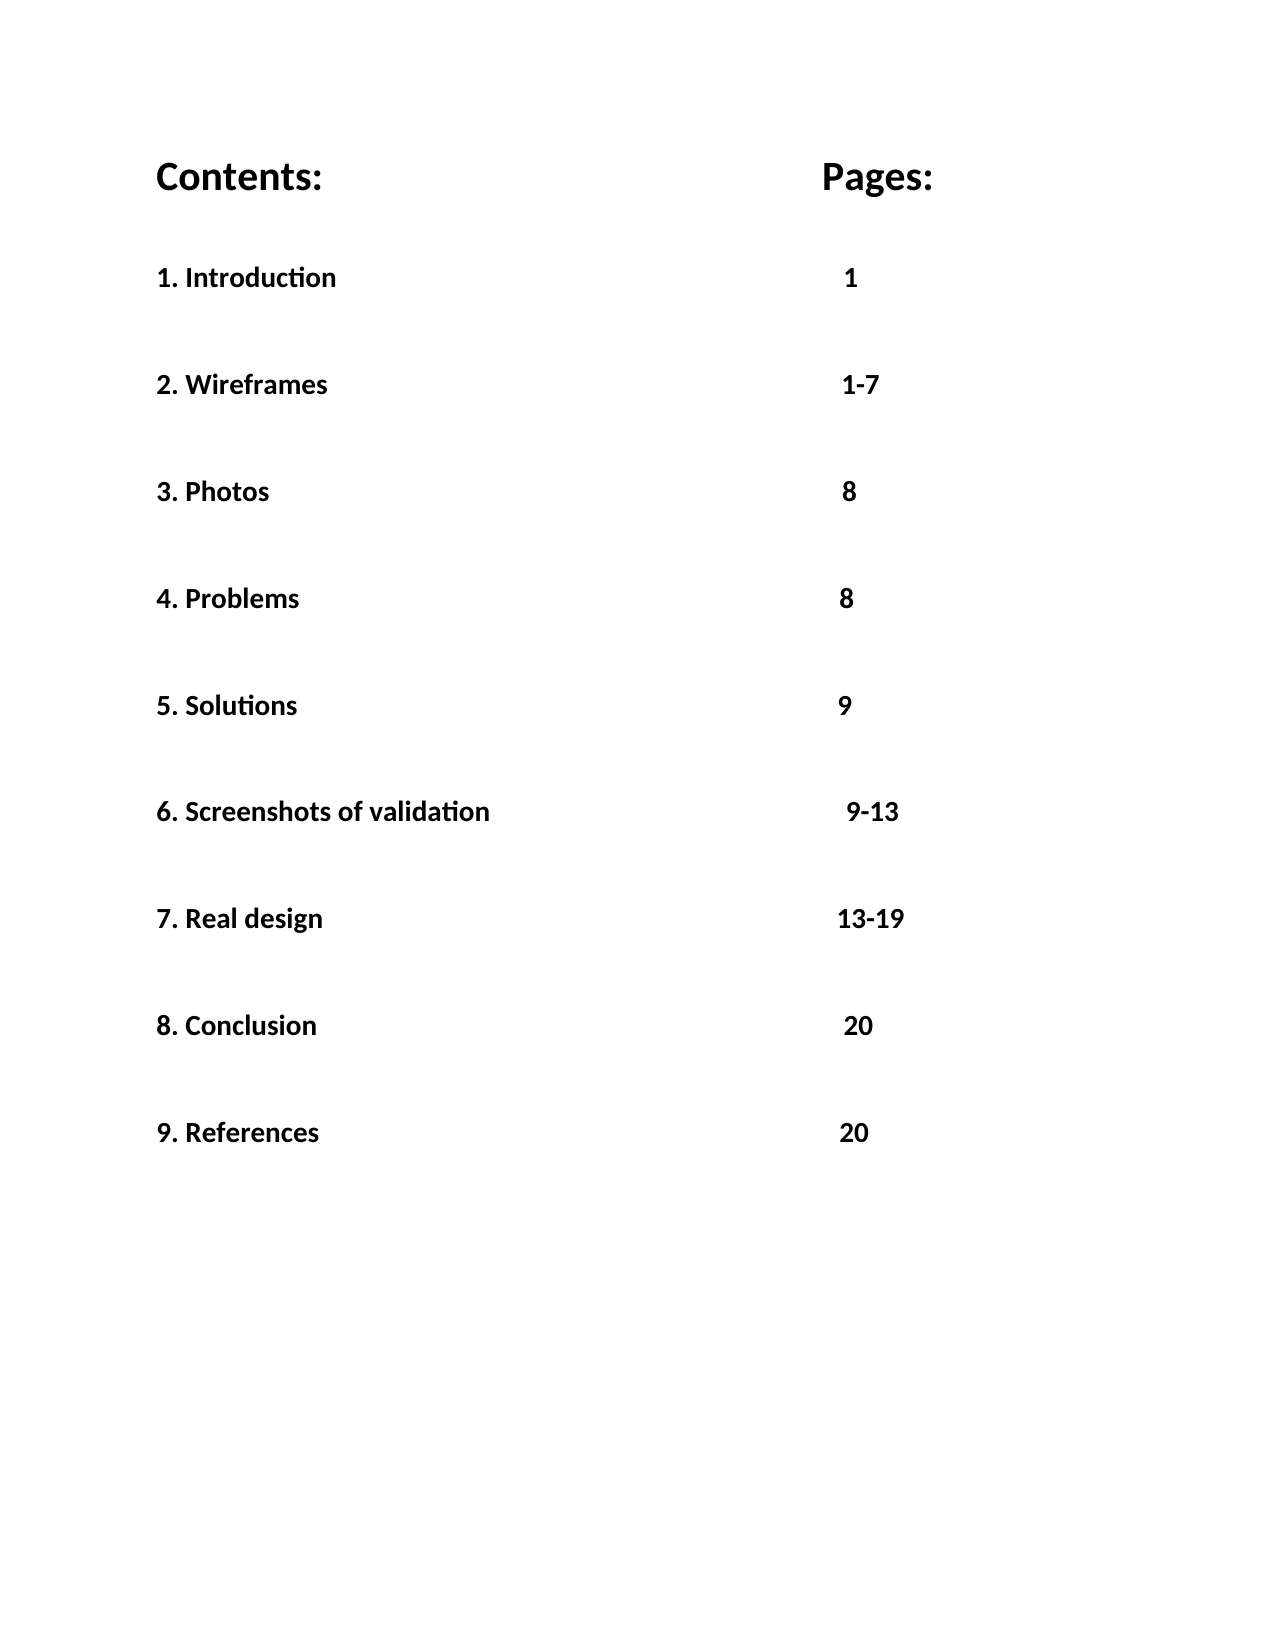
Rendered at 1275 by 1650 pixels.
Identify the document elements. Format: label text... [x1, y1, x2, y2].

text 1. Introduction 1 [156, 259, 1119, 295]
text 7. Real design 13-19 [156, 900, 1119, 936]
text 2. Wireframes 1-7 [156, 366, 1119, 402]
text 4. Problems 8 [156, 580, 1119, 615]
text Contents: Pages: [156, 150, 1119, 201]
text 6. Screenshots of validation 9-13 [156, 793, 1119, 829]
text 8. Conclusion 20 [156, 1007, 1119, 1043]
text 5. Solutions 9 [156, 687, 1119, 722]
text 3. Photos 8 [156, 473, 1119, 508]
text 9. References 20 [156, 1114, 1119, 1150]
